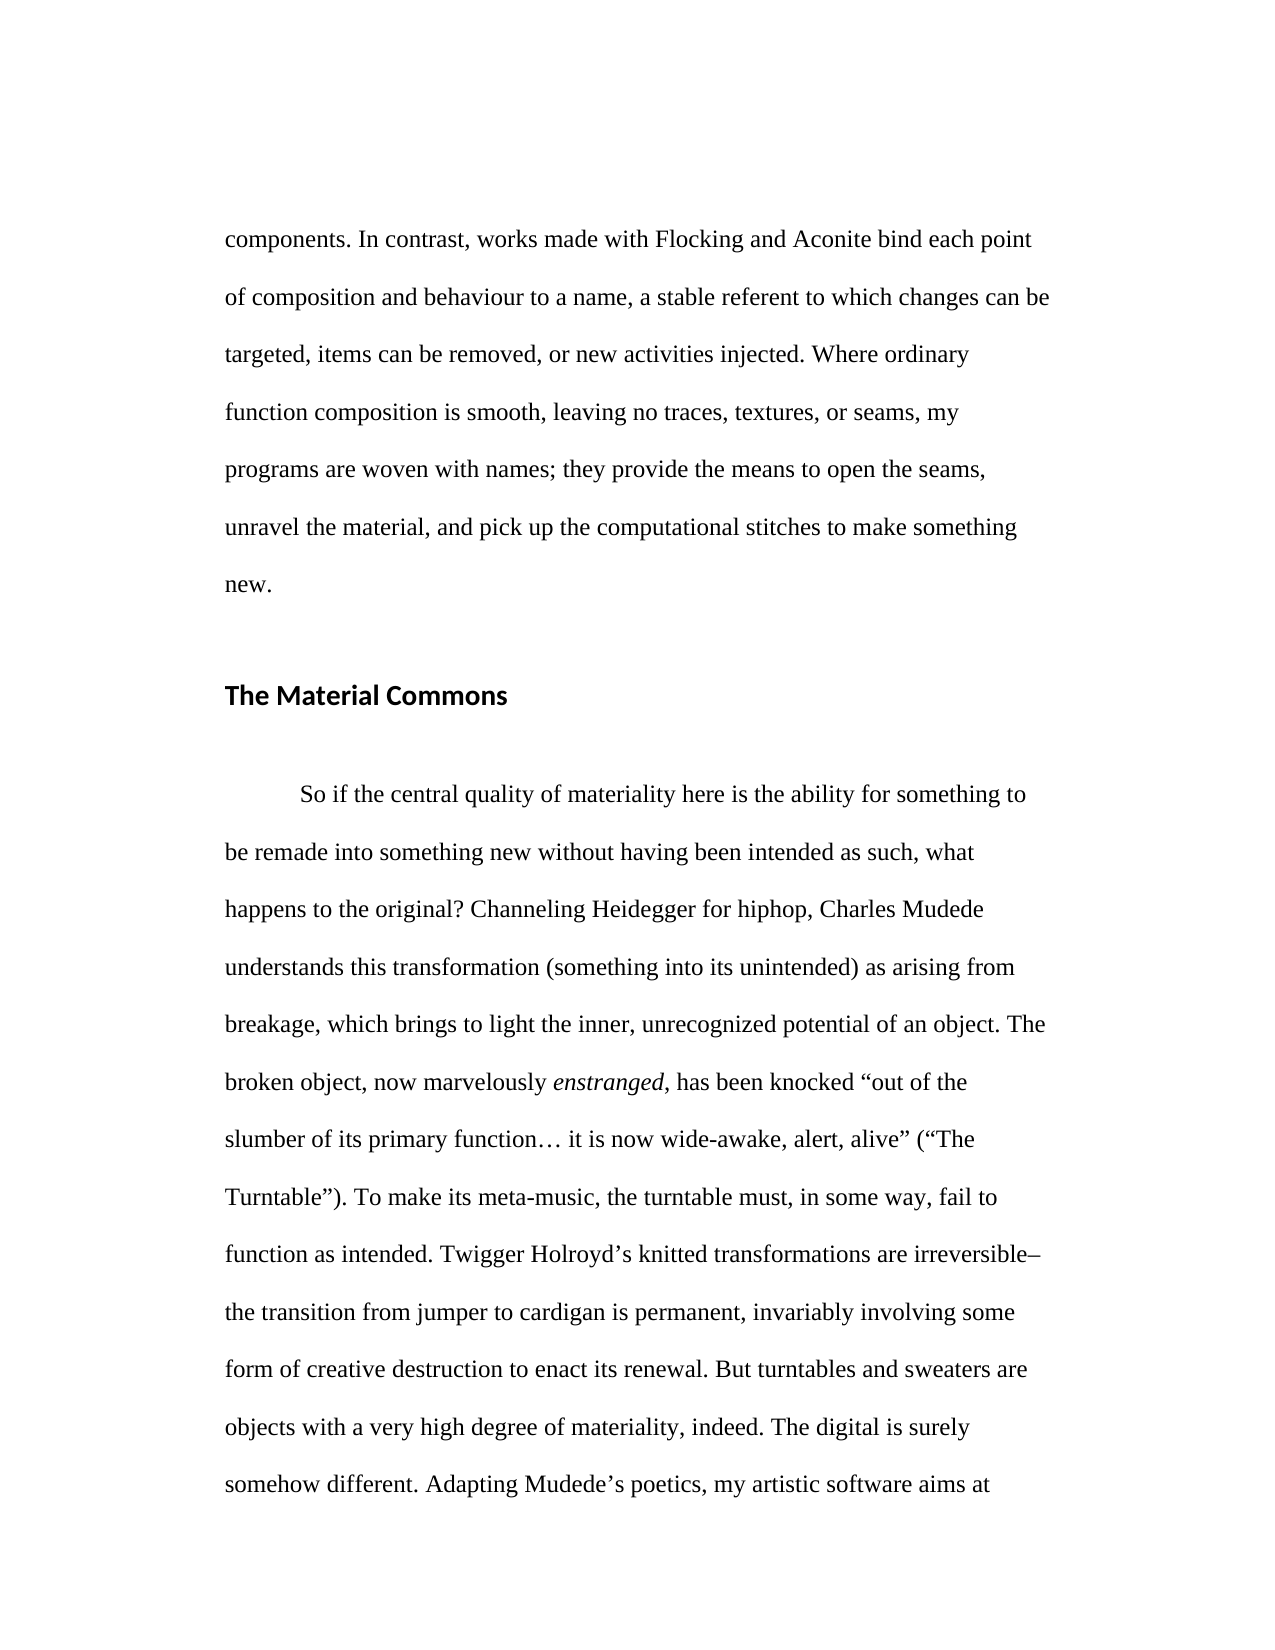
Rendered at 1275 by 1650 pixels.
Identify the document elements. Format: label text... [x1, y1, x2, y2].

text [224, 779, 1051, 1498]
subtitle The Material Commons [224, 677, 1051, 713]
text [224, 224, 1051, 598]
